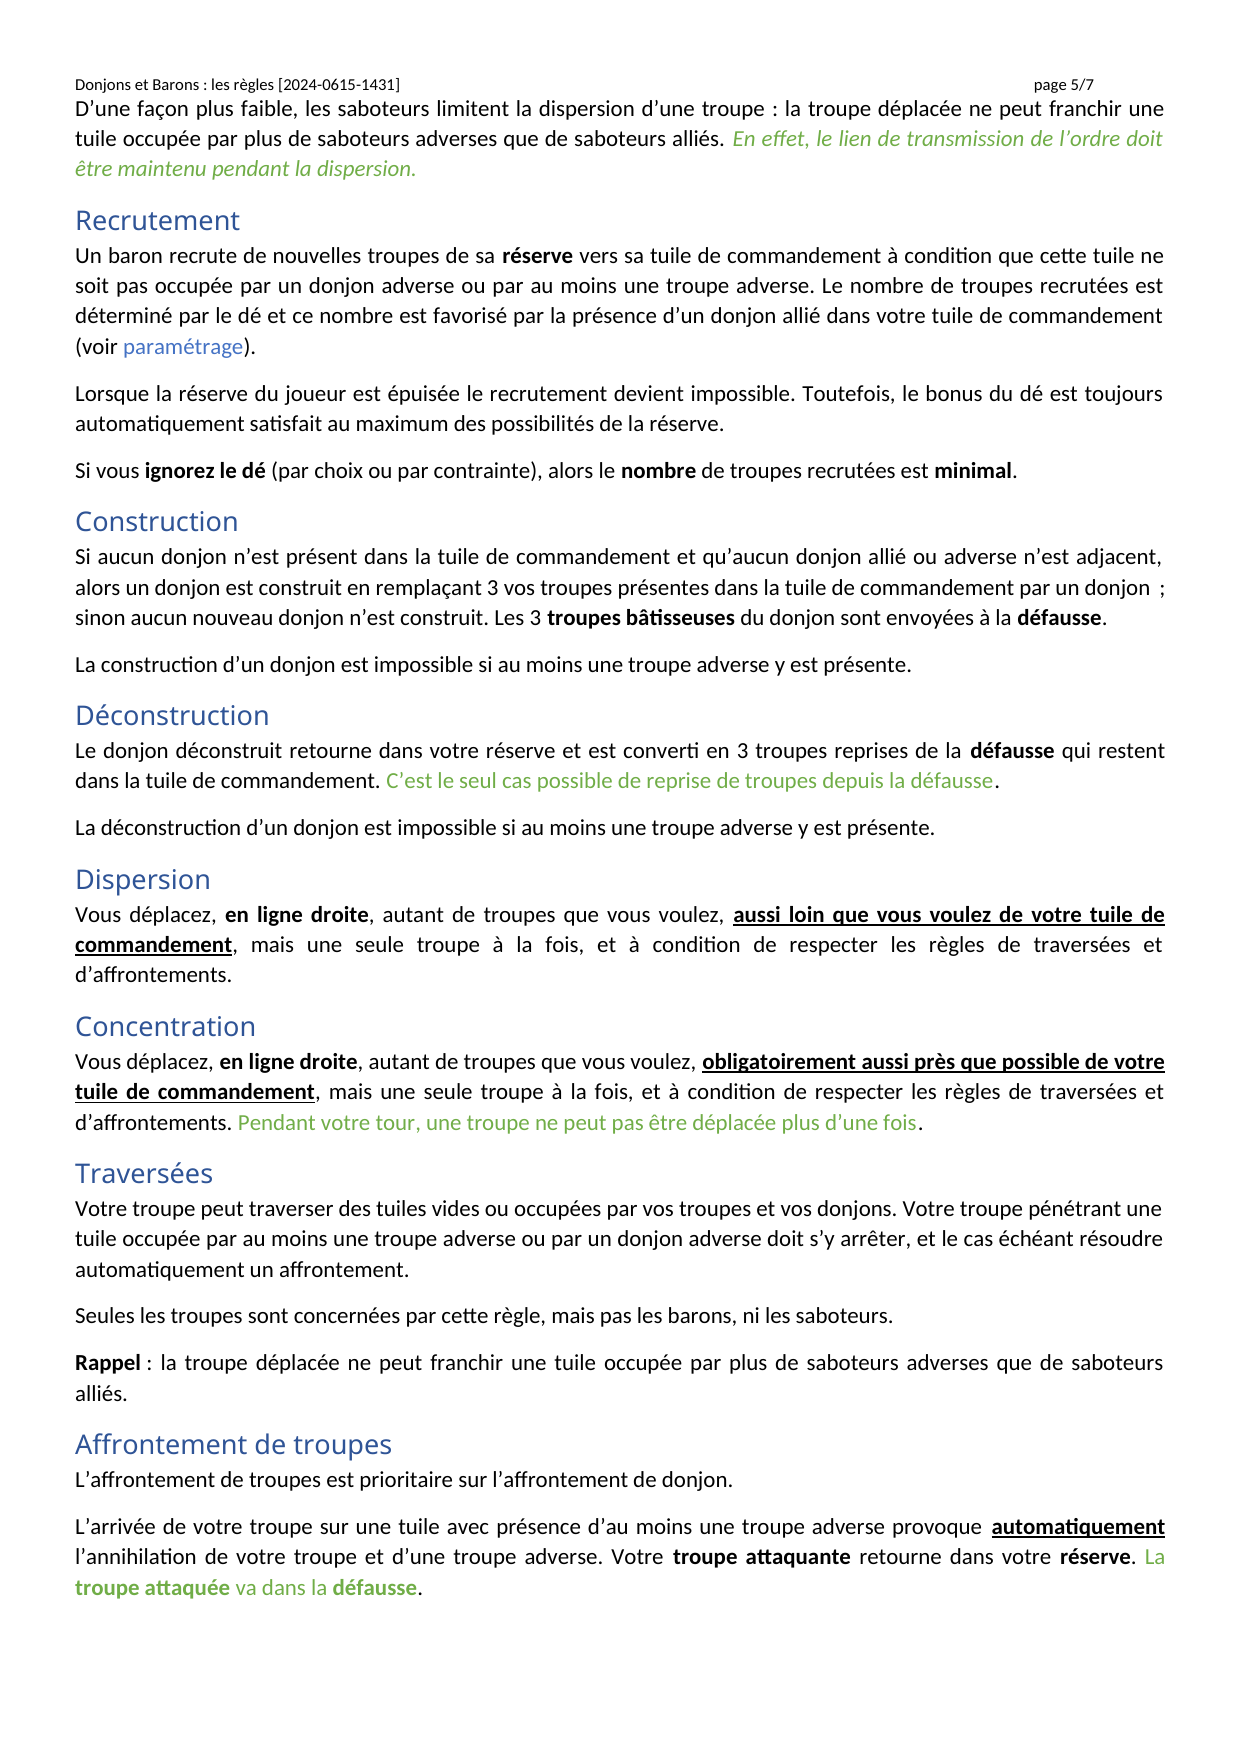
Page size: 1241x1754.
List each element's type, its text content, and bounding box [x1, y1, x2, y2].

text Rappel : la troupe déplacée ne peut franchir une tuile occupée par plus de saboteurs adverses que de saboteurs alliés. [75, 1348, 1165, 1407]
text Vous déplacez, en ligne droite, autant de troupes que vous voulez, obligatoirement aussi près que possible de votre tuile de commandement, mais une seule troupe à la fois, et à condition de respecter les règles de traversées et d’affrontements. Pendant votre tour, une troupe ne peut pas être déplacée plus d’une fois. [75, 1047, 1165, 1136]
text Seules les troupes sont concernées par cette règle, mais pas les barons, ni les saboteurs. [75, 1302, 1165, 1329]
subtitle Concentration [75, 1007, 1165, 1044]
subtitle Dispersion [75, 860, 1165, 897]
subtitle Affrontement de troupes [75, 1426, 1165, 1462]
subtitle Recrutement [75, 201, 1165, 238]
text Si vous ignorez le dé (par choix ou par contrainte), alors le nombre de troupes recrutées est minimal. [75, 456, 1165, 484]
subtitle Construction [75, 503, 1165, 539]
subtitle Traversées [75, 1154, 1165, 1191]
text Votre troupe peut traverser des tuiles vides ou occupées par vos troupes et vos donjons. Votre troupe pénétrant une tuile occupée par au moins une troupe adverse ou par un donjon adverse doit s’y arrêter, et le cas échéant résoudre automatiquement un affrontement. [75, 1194, 1165, 1283]
text La construction d’un donjon est impossible si au moins une troupe adverse y est présente. [75, 650, 1165, 678]
text D’une façon plus faible, les saboteurs limitent la dispersion d’une troupe : la troupe déplacée ne peut franchir une tuile occupée par plus de saboteurs adverses que de saboteurs alliés. En effet, le lien de transmission de l’ordre doit être maintenu pendant la dispersion. [75, 94, 1165, 182]
text La déconstruction d’un donjon est impossible si au moins une troupe adverse y est présente. [75, 813, 1165, 841]
text L’arrivée de votre troupe sur une tuile avec présence d’au moins une troupe adverse provoque automatiquement l’annihilation de votre troupe et d’une troupe adverse. Votre troupe attaquante retourne dans votre réserve. La troupe attaquée va dans la défausse. [75, 1512, 1165, 1601]
text Un baron recrute de nouvelles troupes de sa réserve vers sa tuile de commandement à condition que cette tuile ne soit pas occupée par un donjon adverse ou par au moins une troupe adverse. Le nombre de troupes recrutées est déterminé par le dé et ce nombre est favorisé par la présence d’un donjon allié dans votre tuile de commandement (voir paramétrage). [75, 241, 1165, 360]
text Si aucun donjon n’est présent dans la tuile de commandement et qu’aucun donjon allié ou adverse n’est adjacent, alors un donjon est construit en remplaçant 3 vos troupes présentes dans la tuile de commandement par un donjon ; sinon aucun nouveau donjon n’est construit. Les 3 troupes bâtisseuses du donjon sont envoyées à la défausse. [75, 542, 1165, 631]
text Le donjon déconstruit retourne dans votre réserve et est converti en 3 troupes reprises de la défausse qui restent dans la tuile de commandement. C’est le seul cas possible de reprise de troupes depuis la défausse. [75, 736, 1165, 794]
text Lorsque la réserve du joueur est épuisée le recrutement devient impossible. Toutefois, le bonus du dé est toujours automatiquement satisfait au maximum des possibilités de la réserve. [75, 379, 1165, 437]
subtitle Déconstruction [75, 697, 1165, 733]
text L’affrontement de troupes est prioritaire sur l’affrontement de donjon. [75, 1465, 1165, 1493]
text Vous déplacez, en ligne droite, autant de troupes que vous voulez, aussi loin que vous voulez de votre tuile de commandement, mais une seule troupe à la fois, et à condition de respecter les règles de traversées et d’affrontements. [75, 900, 1165, 988]
